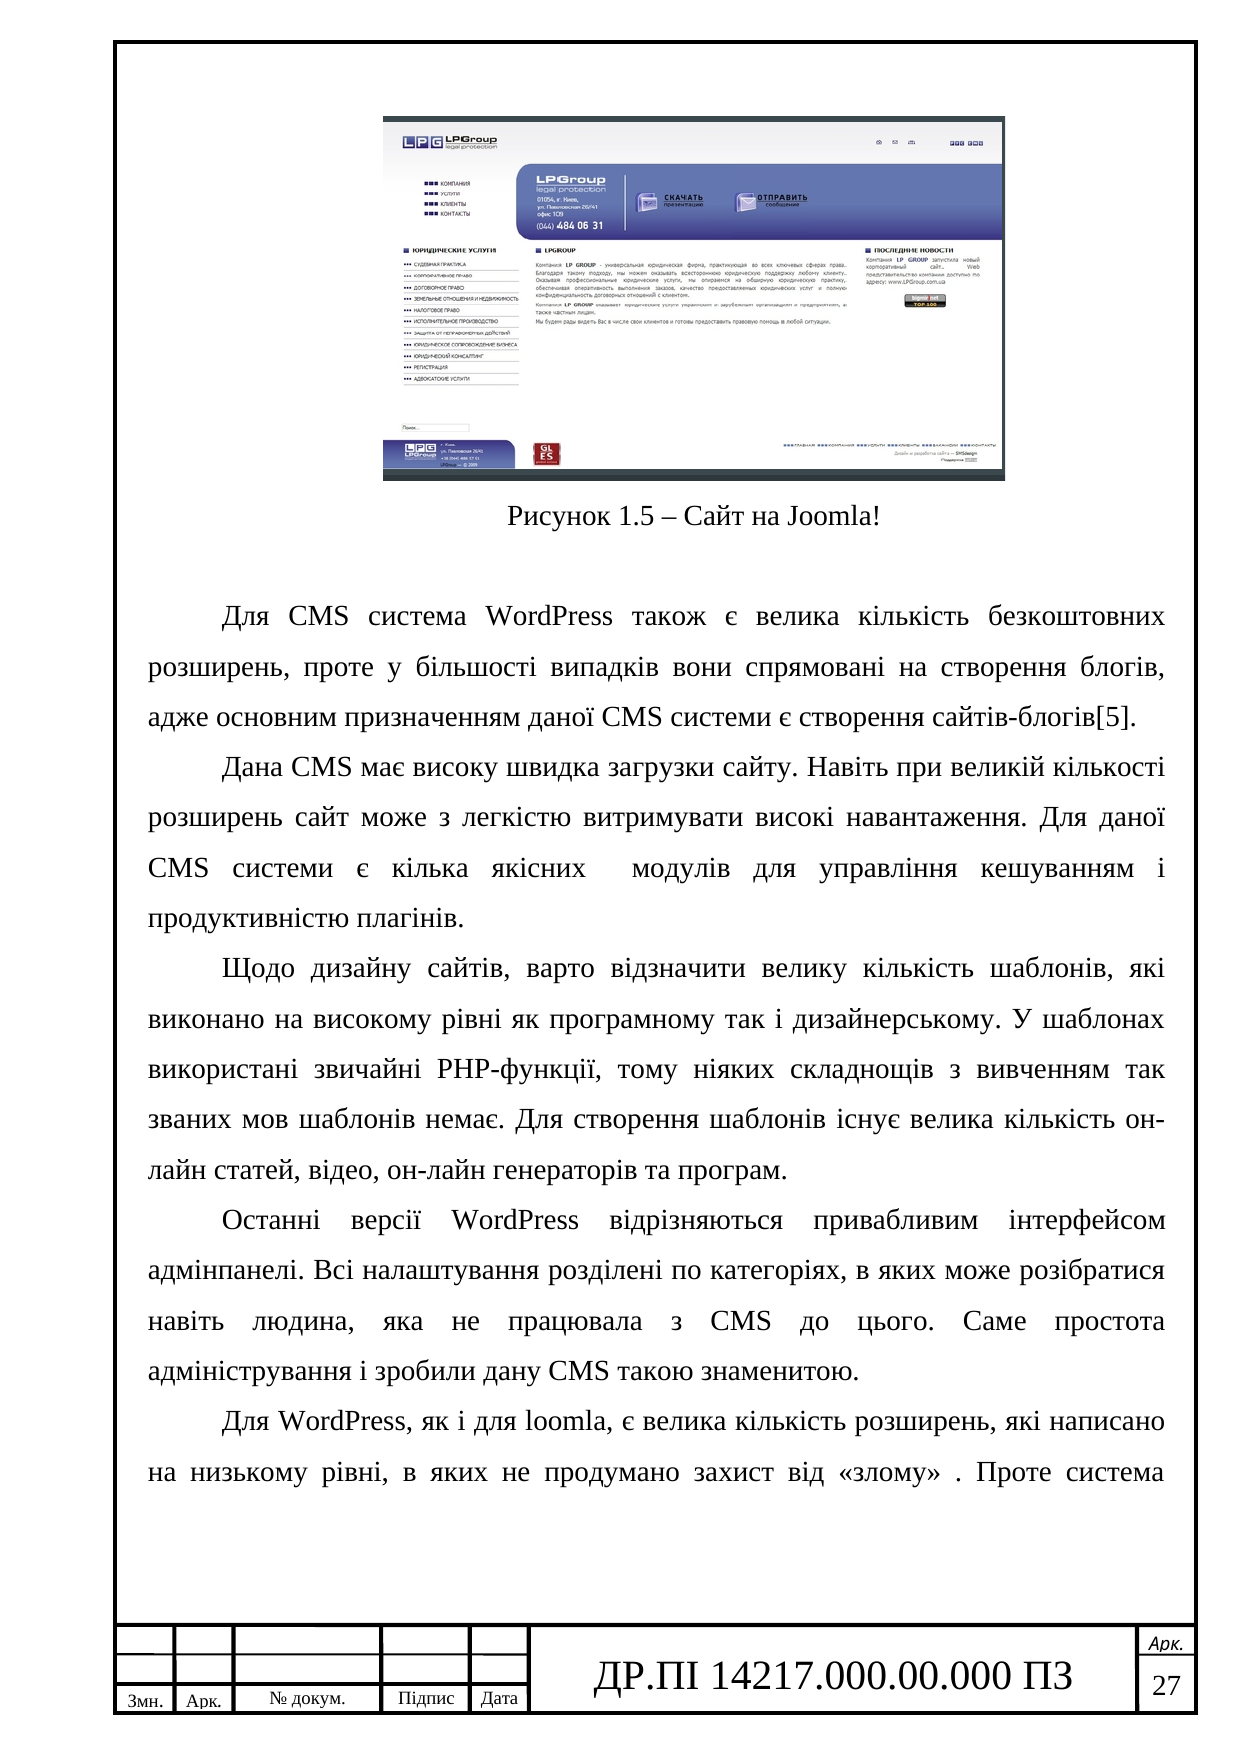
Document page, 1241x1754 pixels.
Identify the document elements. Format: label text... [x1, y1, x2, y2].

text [148, 1403, 1167, 1487]
text Рисунок 1.5 – Сайт на Joomla! [148, 498, 1167, 531]
text Щодо дизайну сайтів, варто відзначити велику кількість шаблонів, які виконано на високому рівні як програмному так і дизайнерському. У шаблонах використані звичайні PHP-функції, тому ніяких складнощів з вивченням так званих мов шаблонів немає. Для створення шаблонів існує велика кількість он-лайн статей, відео, он-лайн генераторів та програм. [148, 951, 1167, 1185]
text Для CMS система WordPress також є велика кількість безкоштовних розширень, проте у більшості випадків вони спрямовані на створення блогів, адже основним призначенням даної CMS системи є створення сайтів-блогів[5]. [148, 598, 1167, 732]
text Останні версії WordPress відрізняються привабливим інтерфейсом адмінпанелі. Всі налаштування розділені по категоріях, в яких може розібратися навіть людина, яка не працювала з CMS до цього. Саме простота адміністрування і зробили дану CMS такою знаменитою. [148, 1202, 1167, 1387]
text Дана CMS має високу швидка загрузки сайту. Навіть при великій кількості розширень сайт може з легкістю витримувати високі навантаження. Для даної CMS системи є кілька якісних модулів для управління кешуванням і продуктивністю плагінів. [148, 749, 1167, 934]
picture [383, 116, 1005, 481]
